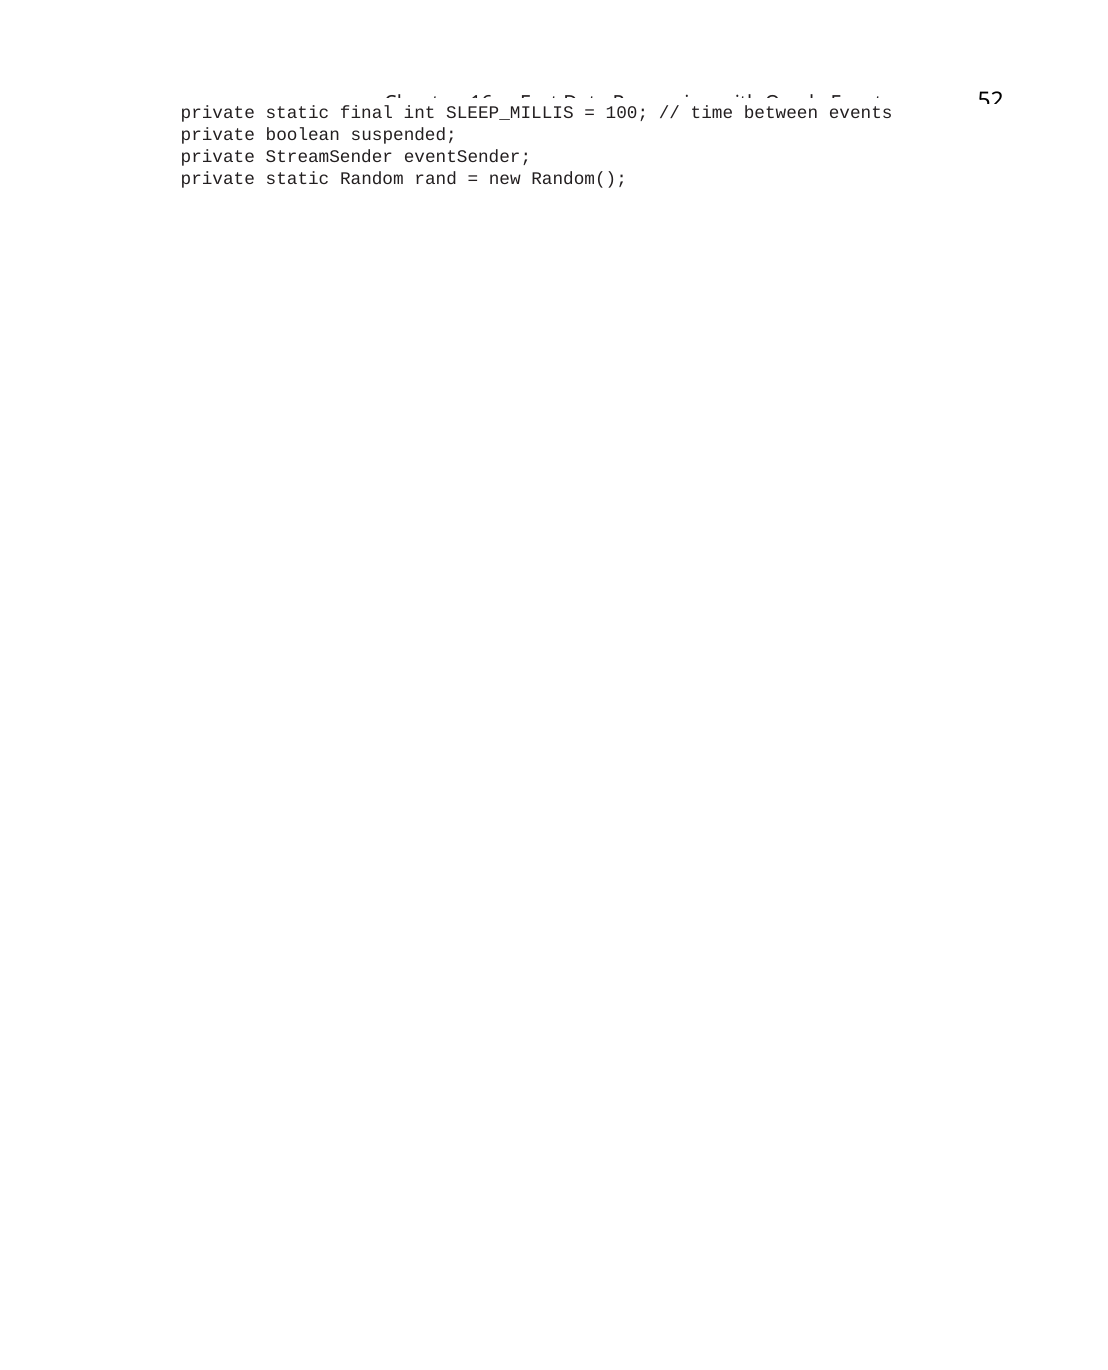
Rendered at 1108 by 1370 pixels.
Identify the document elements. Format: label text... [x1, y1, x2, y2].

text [69, 104, 926, 146]
text private static Random rand = new Random(); [180, 170, 1107, 190]
text private StreamSender eventSender; [180, 148, 1107, 168]
